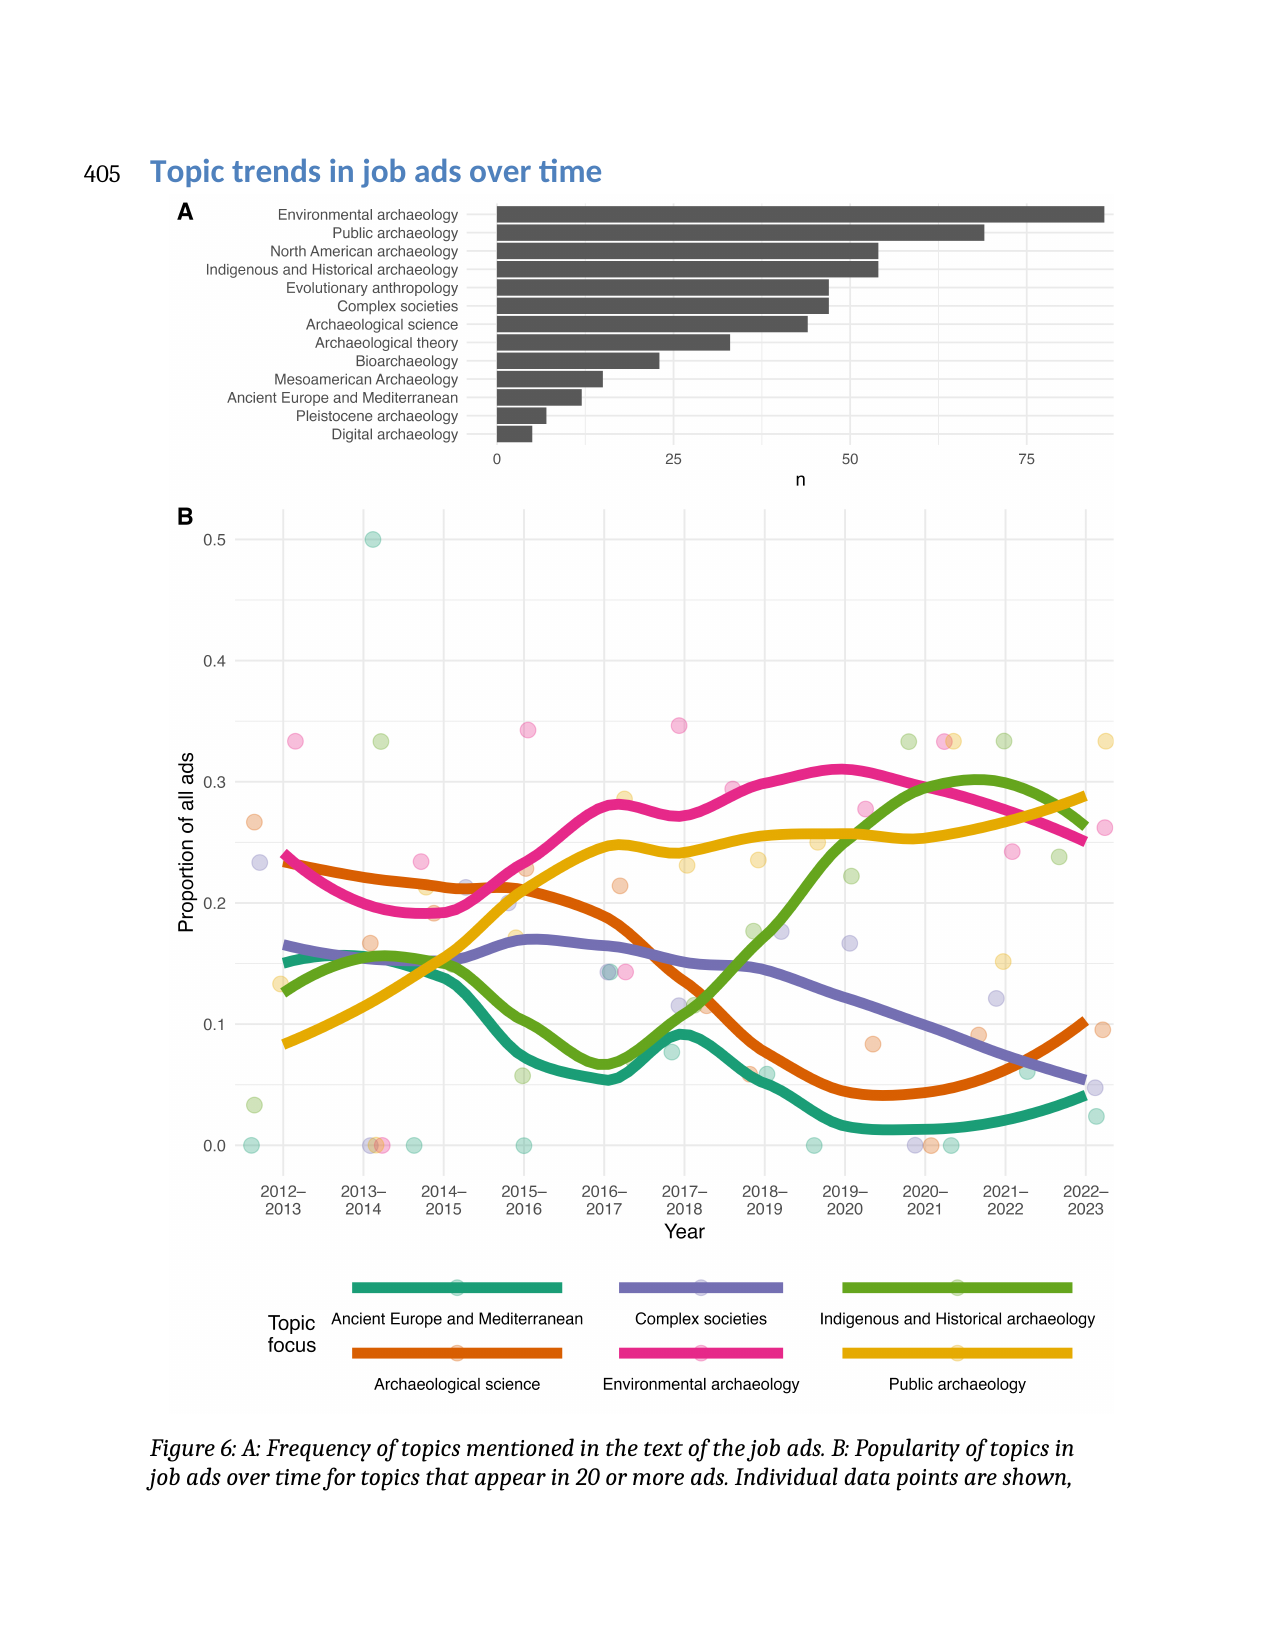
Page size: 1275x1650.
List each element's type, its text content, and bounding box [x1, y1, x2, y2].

picture [168, 194, 1114, 1414]
subtitle Topic trends in job ads over time [150, 150, 1125, 191]
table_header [139, 191, 1114, 1492]
